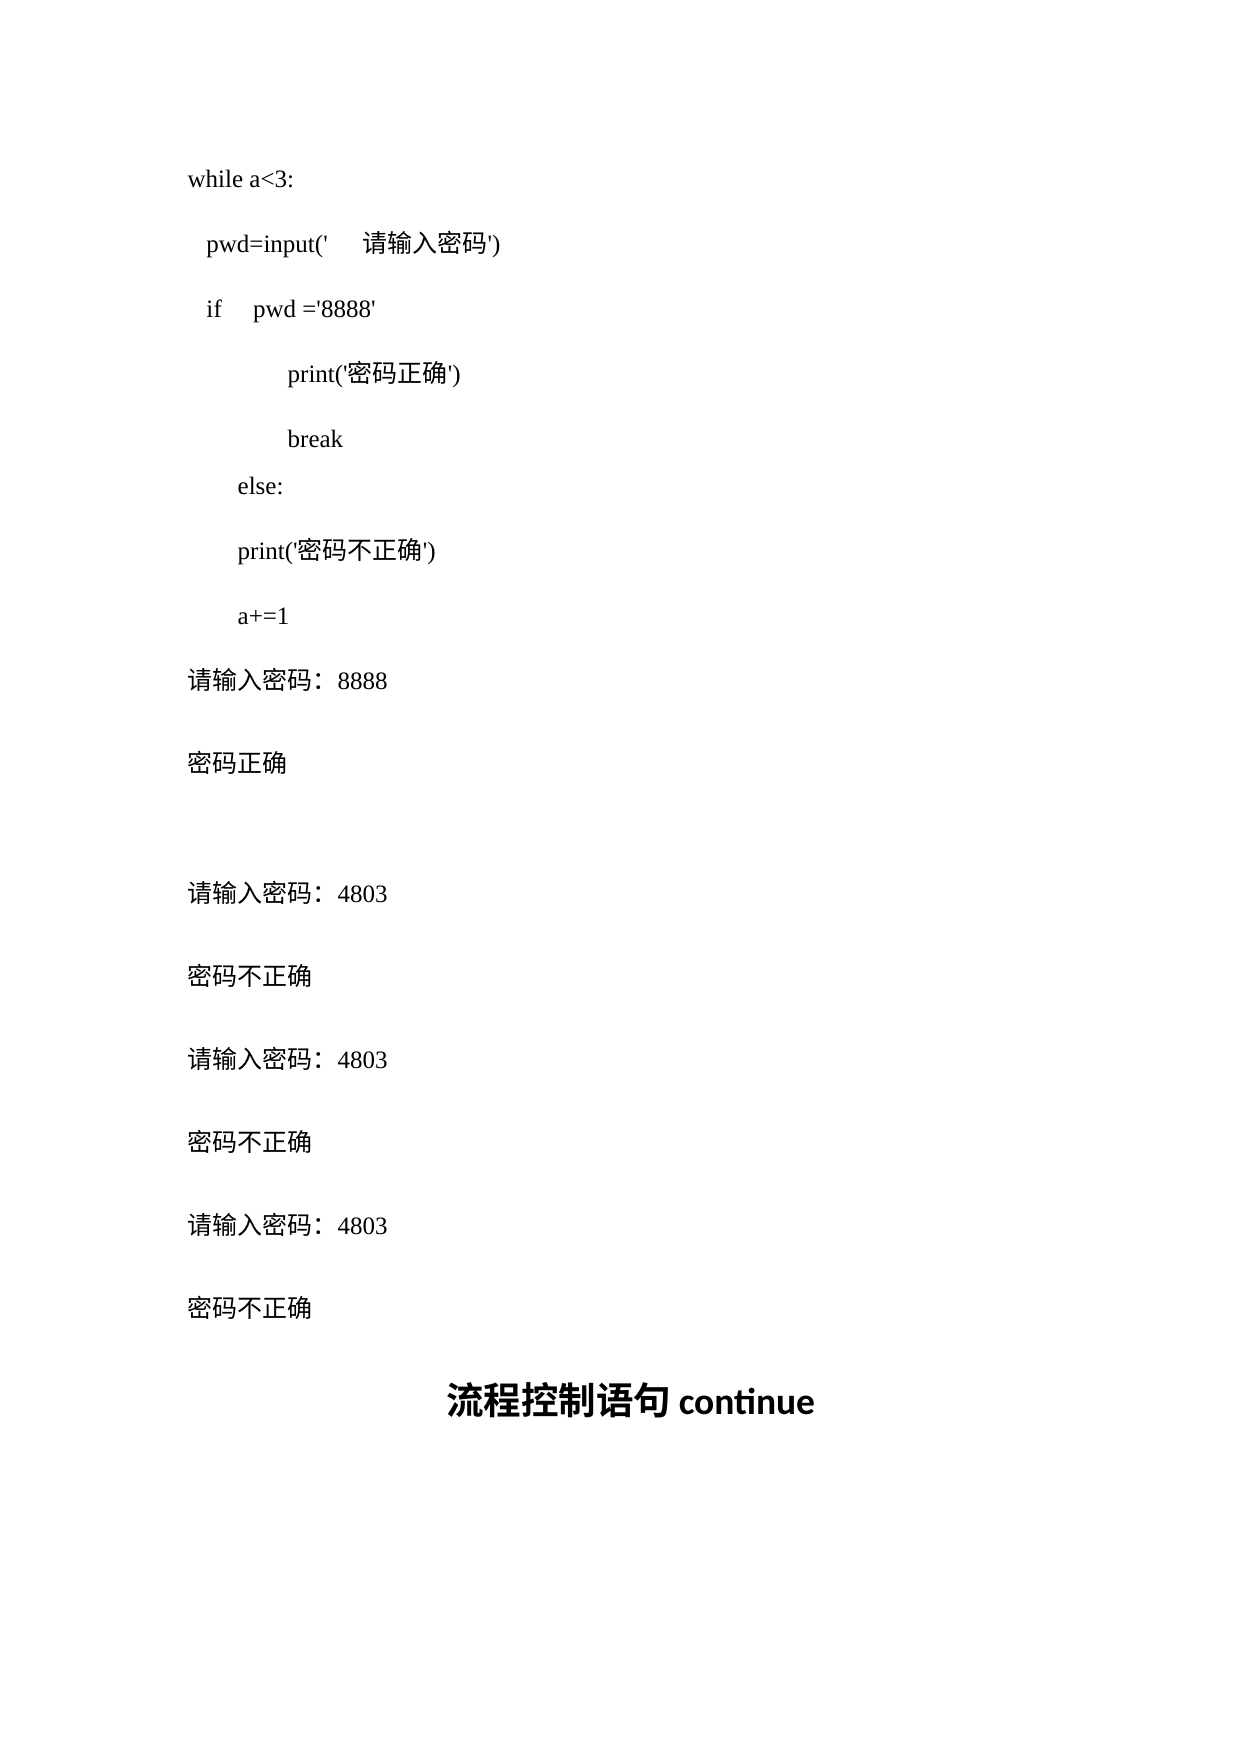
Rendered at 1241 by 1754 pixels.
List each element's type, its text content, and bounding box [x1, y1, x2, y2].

text while a<3: [187, 162, 1053, 194]
text 密码不正确 [187, 942, 1053, 1007]
text 密码正确 [187, 729, 1053, 794]
text 密码不正确 [187, 1108, 1053, 1173]
subtitle 流程控制语句continue [187, 1366, 1053, 1431]
text print('密码正确') [187, 339, 1053, 404]
text 请输入密码：4803 [187, 859, 1053, 924]
text if pwd ='8888' [187, 292, 1053, 324]
text print('密码不正确') [187, 516, 1053, 581]
text a+=1 [187, 599, 1053, 631]
text 请输入密码：4803 [187, 1191, 1053, 1256]
text break [187, 422, 1053, 454]
text 请输入密码：4803 [187, 1025, 1053, 1090]
text 密码不正确 [187, 1274, 1053, 1339]
text pwd=input(' 请输入密码') [187, 209, 1053, 274]
text 请输入密码：8888 [187, 646, 1053, 711]
text else: [187, 469, 1053, 501]
